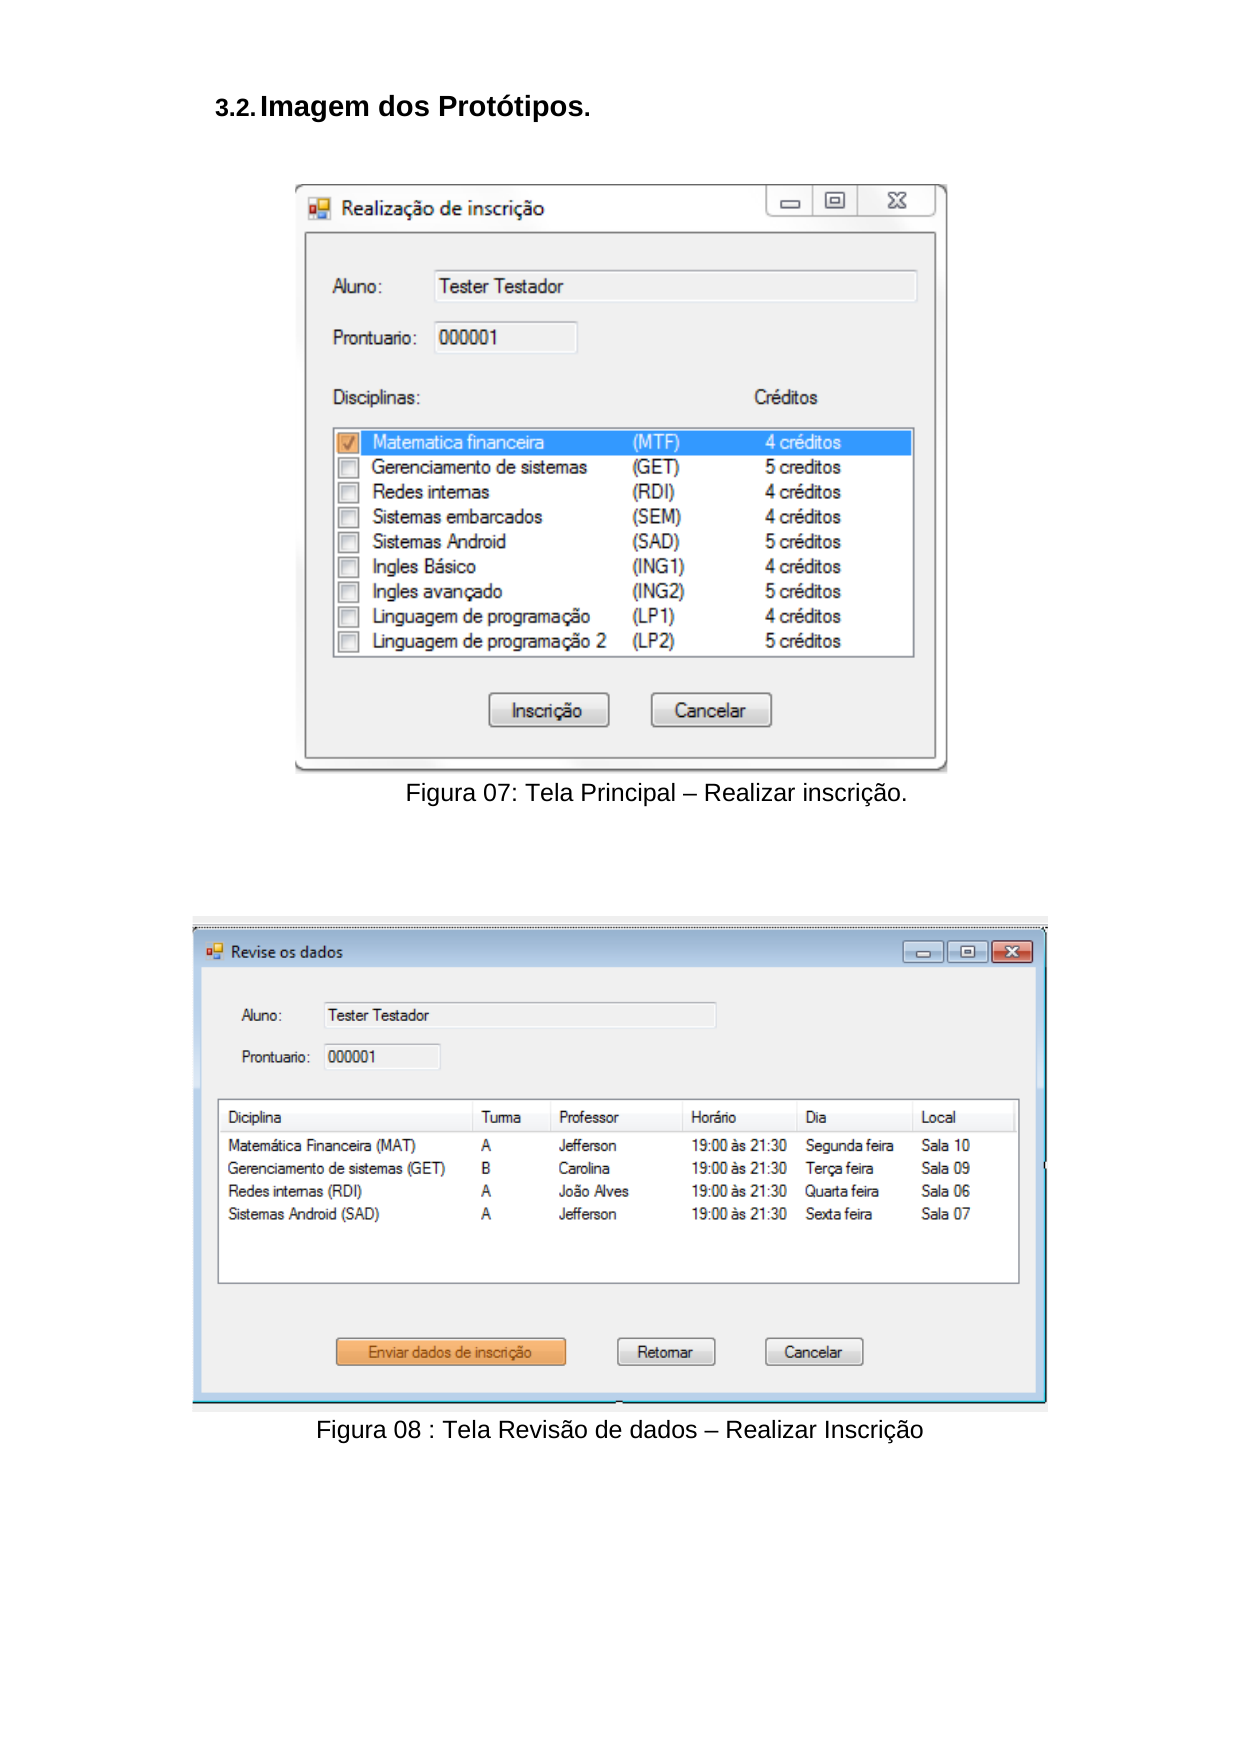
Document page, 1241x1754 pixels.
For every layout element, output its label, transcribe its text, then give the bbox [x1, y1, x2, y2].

picture [192, 916, 1048, 1412]
subtitle Imagem dos Protótipos. [215, 89, 1063, 122]
text Figura 07: Tela Principal – Realizar inscrição. [177, 778, 1063, 806]
text Figura 08 : Tela Revisão de dados – Realizar Inscrição [177, 1415, 1063, 1444]
picture [295, 184, 948, 774]
